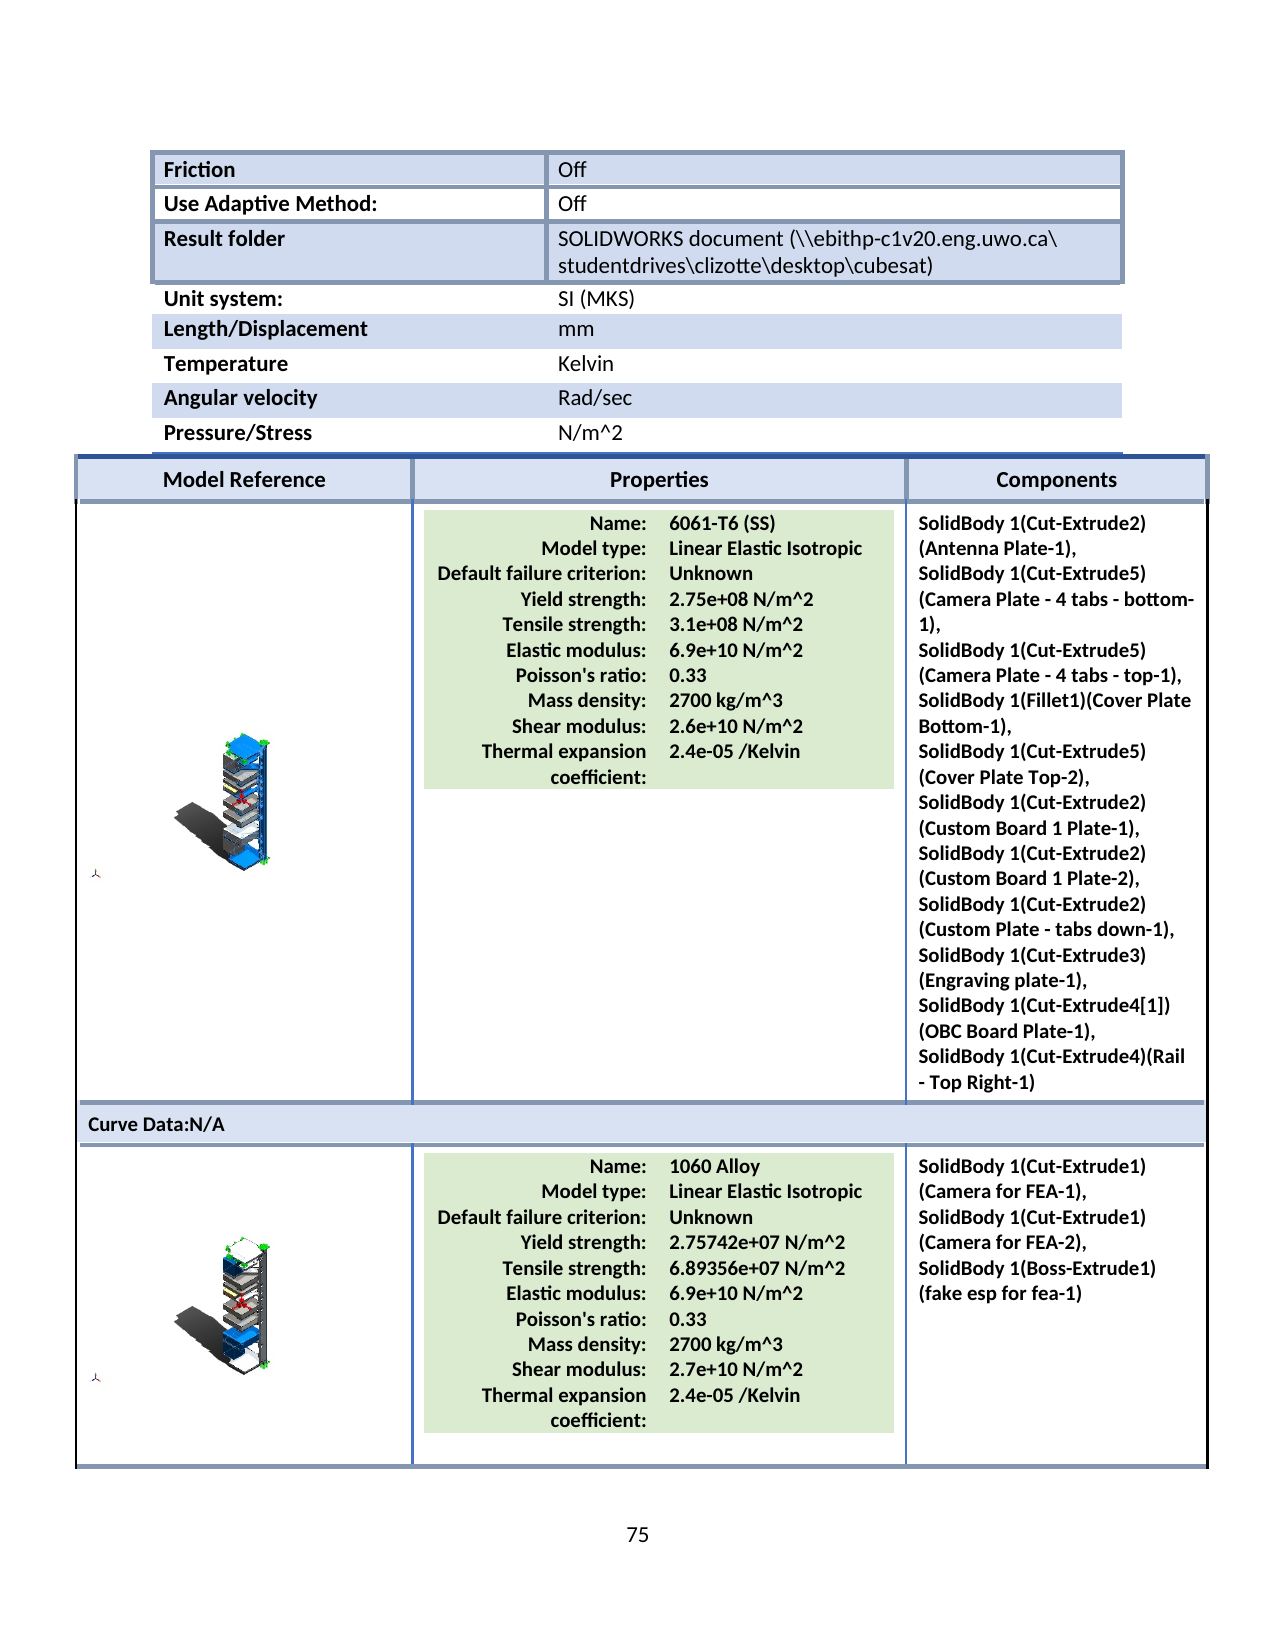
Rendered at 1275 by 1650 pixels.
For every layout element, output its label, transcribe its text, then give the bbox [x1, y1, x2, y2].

table_cell Rad/sec [547, 383, 1122, 418]
table_cell [77, 499, 411, 1100]
table_cell SOLIDWORKS document (\\ebithp-c1v20.eng.uwo.ca\studentdrives\clizotte\desktop\cubesat) [549, 224, 1120, 280]
table_cell Angular velocity [152, 383, 547, 418]
table_cell Curve Data:N/A [77, 1100, 1206, 1142]
table_cell SolidBody 1(Cut-Extrude1)(Camera for FEA-1), SolidBody 1(Cut-Extrude1)(Camera for FEA-2), SolidBody 1(Boss-Extrude1)(fake esp for fea-1) [907, 1143, 1206, 1464]
table_cell [414, 504, 905, 1100]
table_cell SI (MKS) [547, 284, 1122, 314]
table_cell Result folder [155, 224, 544, 280]
table_cell Temperature [152, 349, 547, 383]
table_cell [77, 1143, 411, 1464]
table_cell [414, 1147, 905, 1464]
table_cell Use Adaptive Method: [155, 189, 544, 219]
table_header Model Reference [78, 459, 410, 499]
table_cell Friction [155, 155, 544, 184]
table_cell Off [549, 155, 1120, 184]
table_cell Pressure/Stress [152, 418, 547, 452]
picture [88, 1222, 401, 1389]
table_cell Off [549, 189, 1120, 219]
table_header Components [909, 459, 1205, 499]
table_cell Length/Displacement [152, 314, 547, 349]
table_header Properties [415, 459, 904, 499]
picture [88, 718, 401, 885]
table_cell mm [547, 314, 1122, 349]
table_cell SolidBody 1(Cut-Extrude2)(Antenna Plate-1), SolidBody 1(Cut-Extrude5)(Camera Plate - 4 tabs - bottom-1), SolidBody 1(Cut-Extrude5)(Camera Plate - 4 tabs - top-1), SolidBody 1(Fillet1)(Cover Plate Bottom-1), SolidBody 1(Cut-Extrude5)(Cover Plate Top-2), SolidBody 1(Cut-Extrude2)(Custom Board 1 Plate-1), SolidBody 1(Cut-Extrude2)(Custom Board 1 Plate-2), SolidBody 1(Cut-Extrude2)(Custom Plate - tabs down-1), SolidBody 1(Cut-Extrude3)(Engraving plate-1), SolidBody 1(Cut-Extrude4[1])(OBC Board Plate-1), SolidBody 1(Cut-Extrude4)(Rail - Top Right-1) [907, 499, 1206, 1100]
table_cell Kelvin [547, 349, 1122, 383]
table_cell N/m^2 [547, 418, 1122, 452]
table_cell Unit system: [152, 284, 547, 314]
